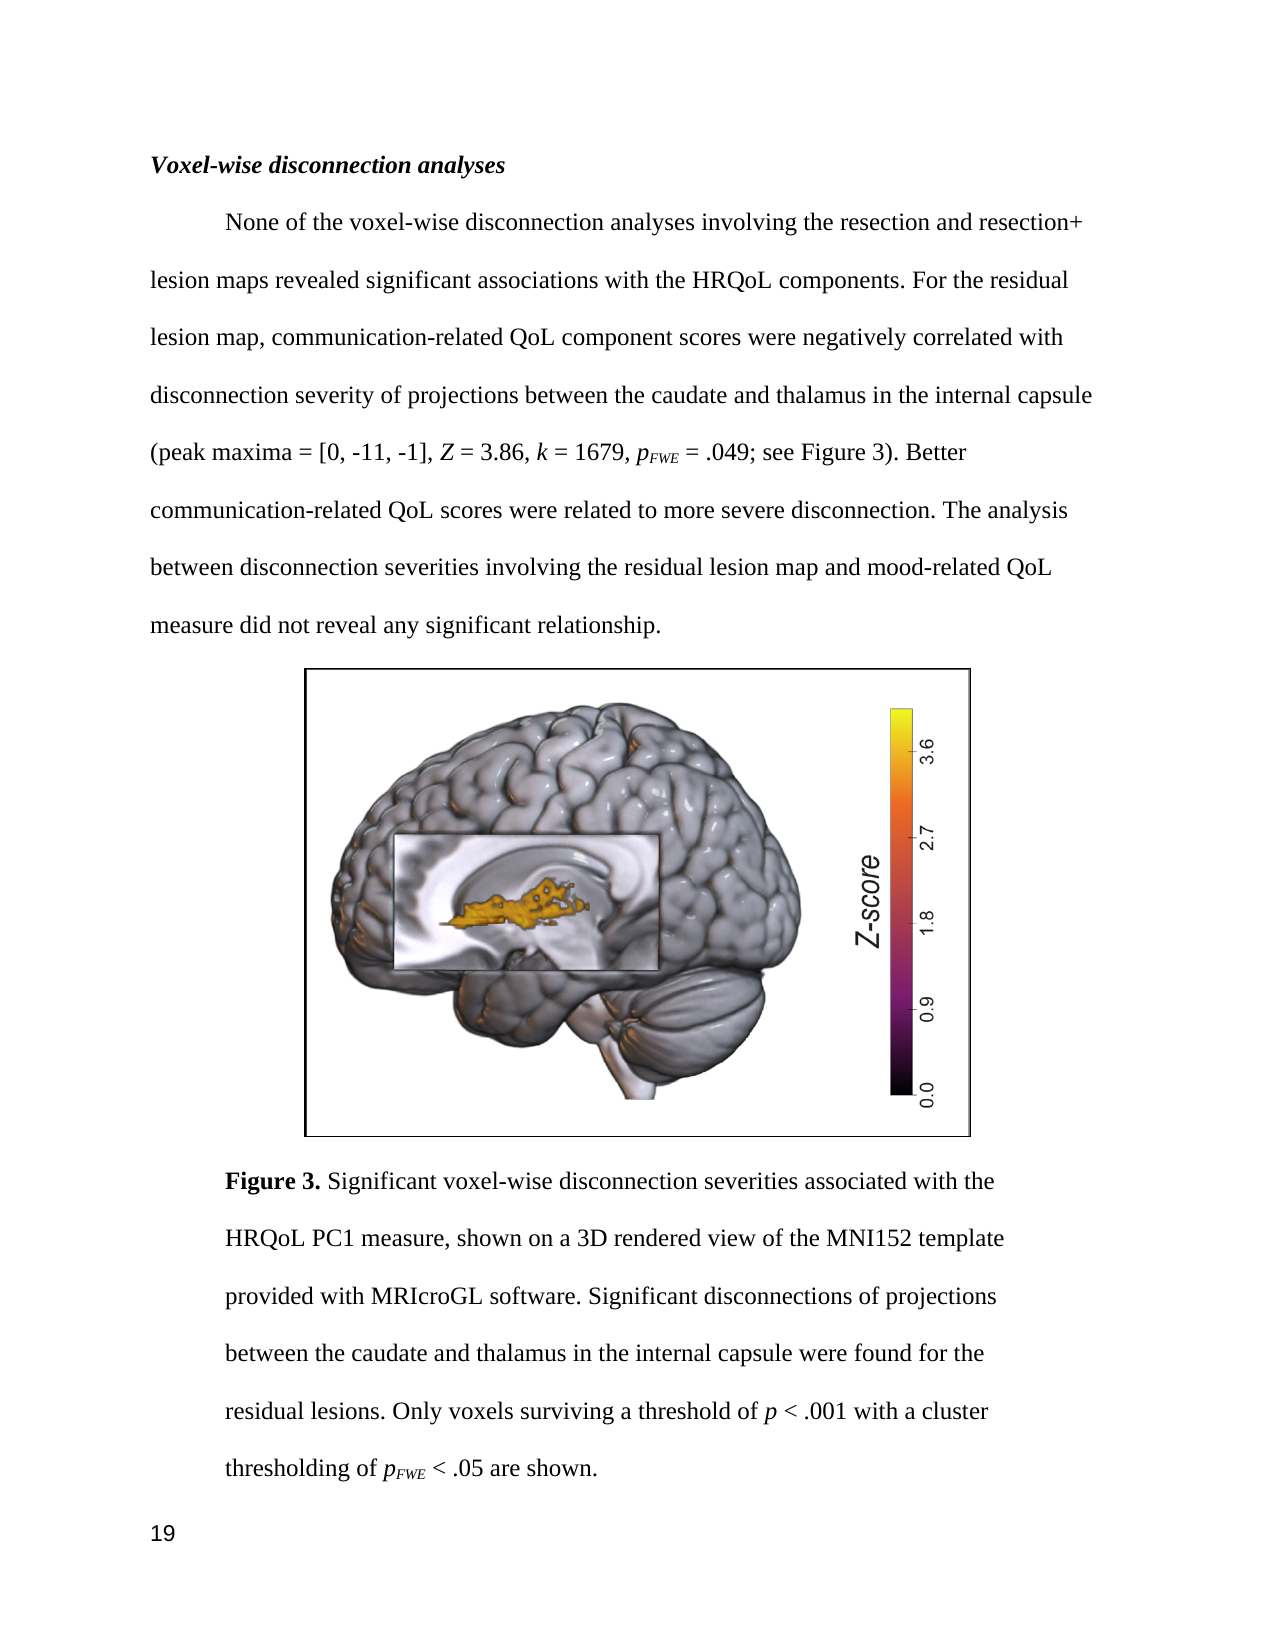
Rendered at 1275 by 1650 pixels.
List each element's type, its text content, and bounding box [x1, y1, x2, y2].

text None of the voxel-wise disconnection analyses involving the resection and resection+ lesion maps revealed significant associations with the HRQoL components. For the residual lesion map, communication-related QoL component scores were negatively correlated with disconnection severity of projections between the caudate and thalamus in the internal capsule (peak maxima = [0, -11, -1], Z = 3.86, k = 1679, pFWE = .049; see Figure 3). Better communication-related QoL scores were related to more severe disconnection. The analysis between disconnection severities involving the residual lesion map and mood-related QoL measure did not reveal any significant relationship. [150, 207, 1125, 639]
text Figure 3. Significant voxel-wise disconnection severities associated with the HRQoL PC1 measure, shown on a 3D rendered view of the MNI152 template provided with MRIcroGL software. Significant disconnections of projections between the caudate and thalamus in the internal capsule were found for the residual lesions. Only voxels surviving a threshold of p < .001 with a cluster thresholding of pFWE < .05 are shown. [225, 1166, 1036, 1482]
picture [306, 669, 970, 1136]
text Voxel-wise disconnection analyses [150, 150, 1125, 179]
